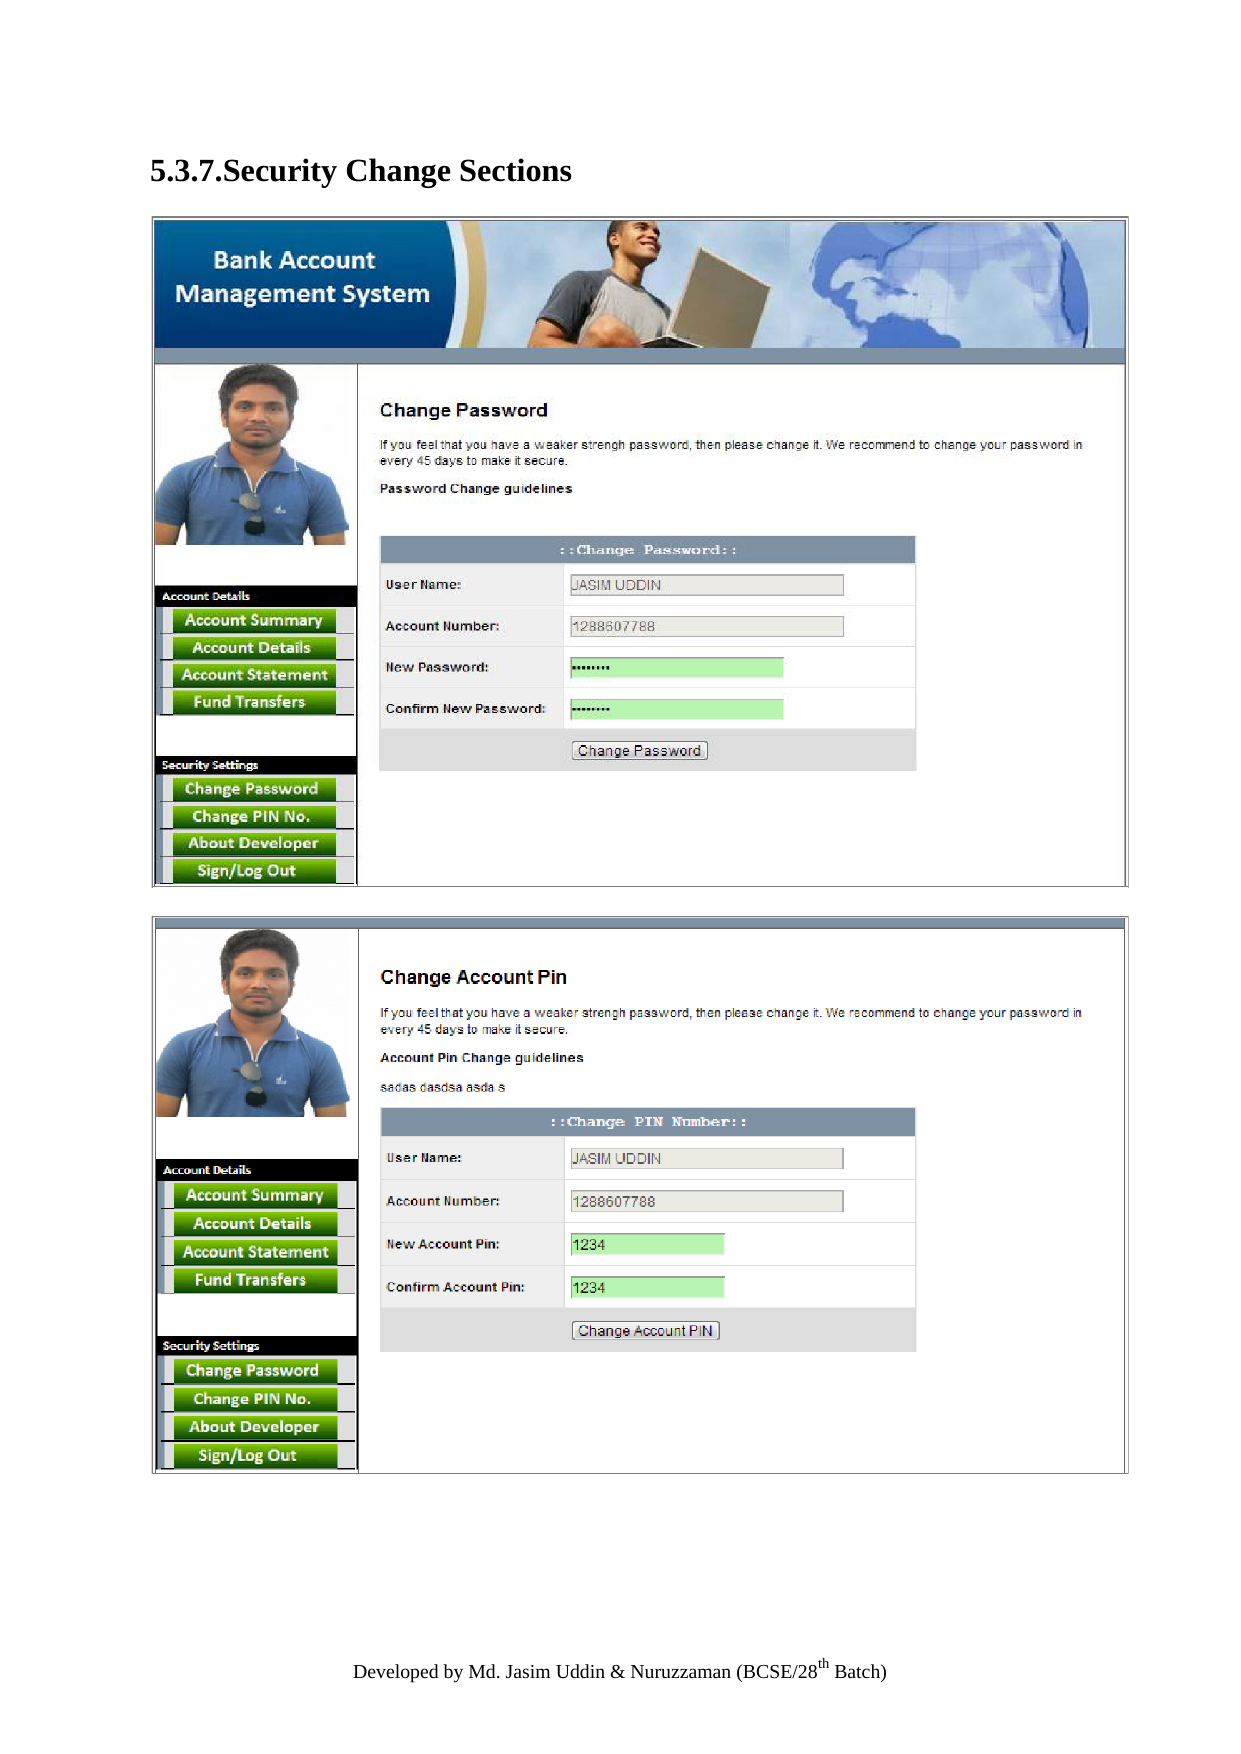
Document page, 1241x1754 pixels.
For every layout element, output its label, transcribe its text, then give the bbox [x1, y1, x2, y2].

text Developed by Md. Jasim Uddin & Nuruzzaman (BCSE/28th Batch) [150, 1655, 1089, 1683]
picture [151, 216, 1129, 1474]
text 5.3.7.Security Change Sections [150, 151, 1090, 188]
